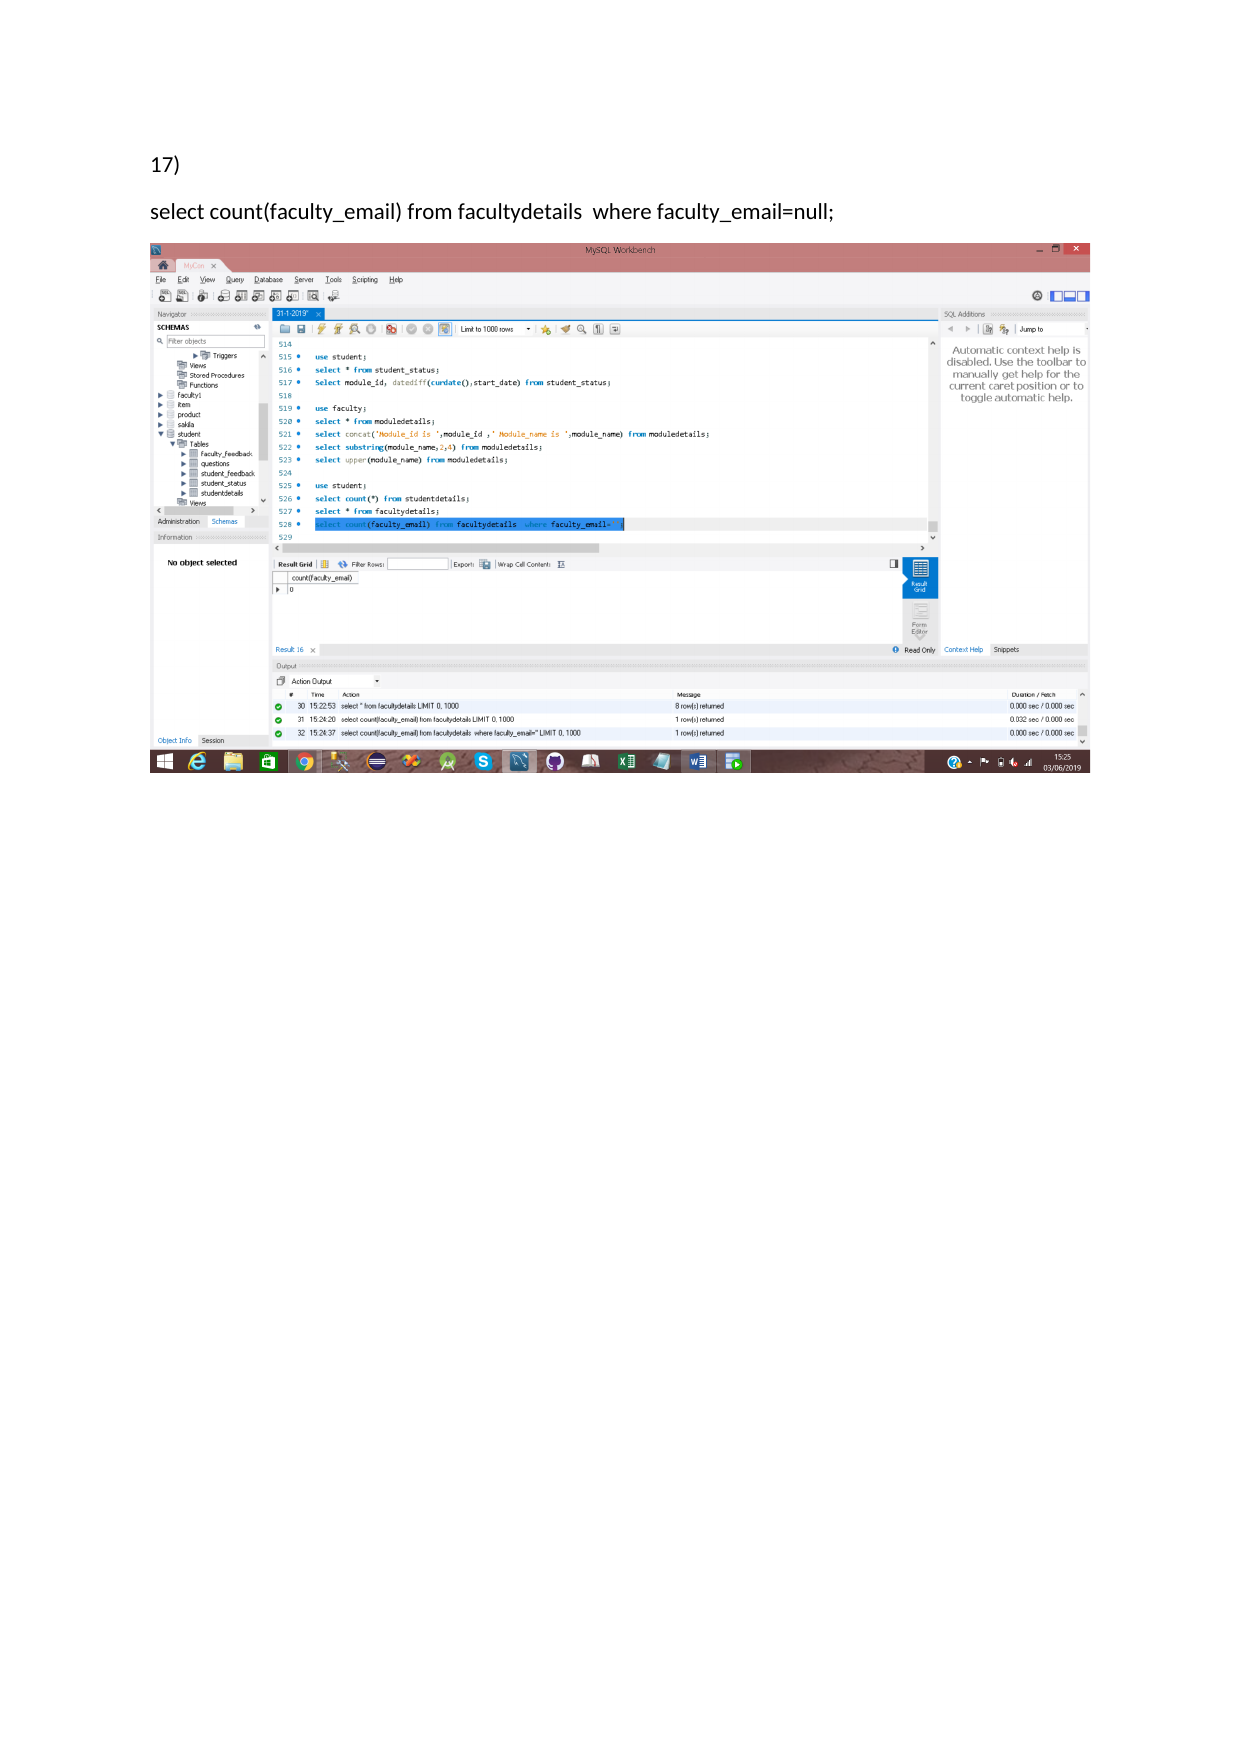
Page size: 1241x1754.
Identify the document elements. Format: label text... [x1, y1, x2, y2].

text select count(faculty_email) from facultydetails where faculty_email=null; [150, 197, 1090, 225]
text 17) [150, 150, 1090, 178]
picture [150, 243, 1091, 773]
